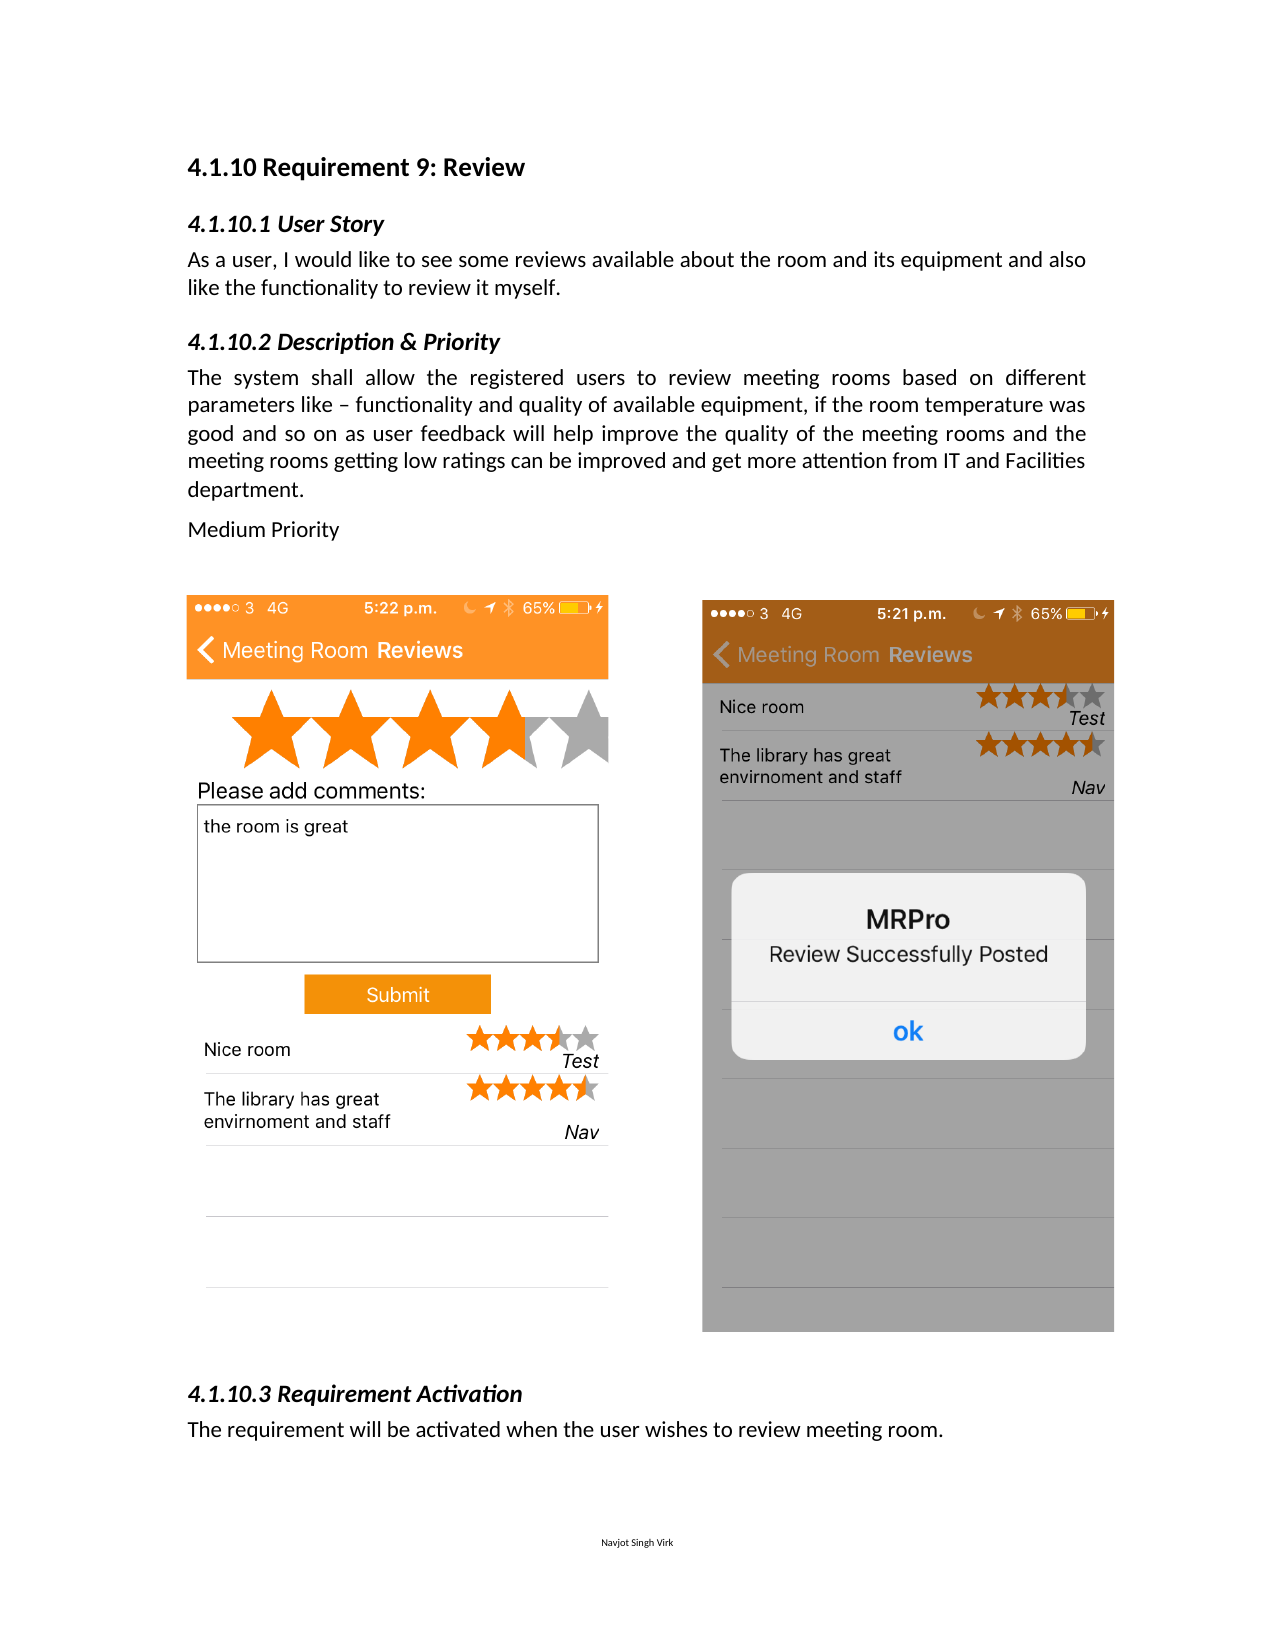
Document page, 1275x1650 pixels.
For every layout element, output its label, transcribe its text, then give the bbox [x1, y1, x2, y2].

subtitle User Story [187, 208, 1088, 238]
subtitle Requirement Activation [187, 1379, 1088, 1409]
subtitle Requirement 9: Review [187, 150, 1088, 183]
text Medium Priority [187, 515, 1088, 543]
text The requirement will be activated when the user wishes to review meeting room. [187, 1415, 1088, 1443]
picture [702, 600, 1115, 1332]
text The system shall allow the registered users to review meeting rooms based on different parameters like – functionality and quality of available equipment, if the room temperature was good and so on as user feedback will help improve the quality of the meeting rooms and the meeting rooms getting low ratings can be improved and get more attention from IT and Facilities department. [187, 363, 1088, 503]
subtitle Description & Priority [187, 326, 1088, 356]
picture [186, 595, 609, 1344]
text As a user, I would like to see some reviews available about the room and its equipment and also like the functionality to review it myself. [187, 245, 1088, 301]
